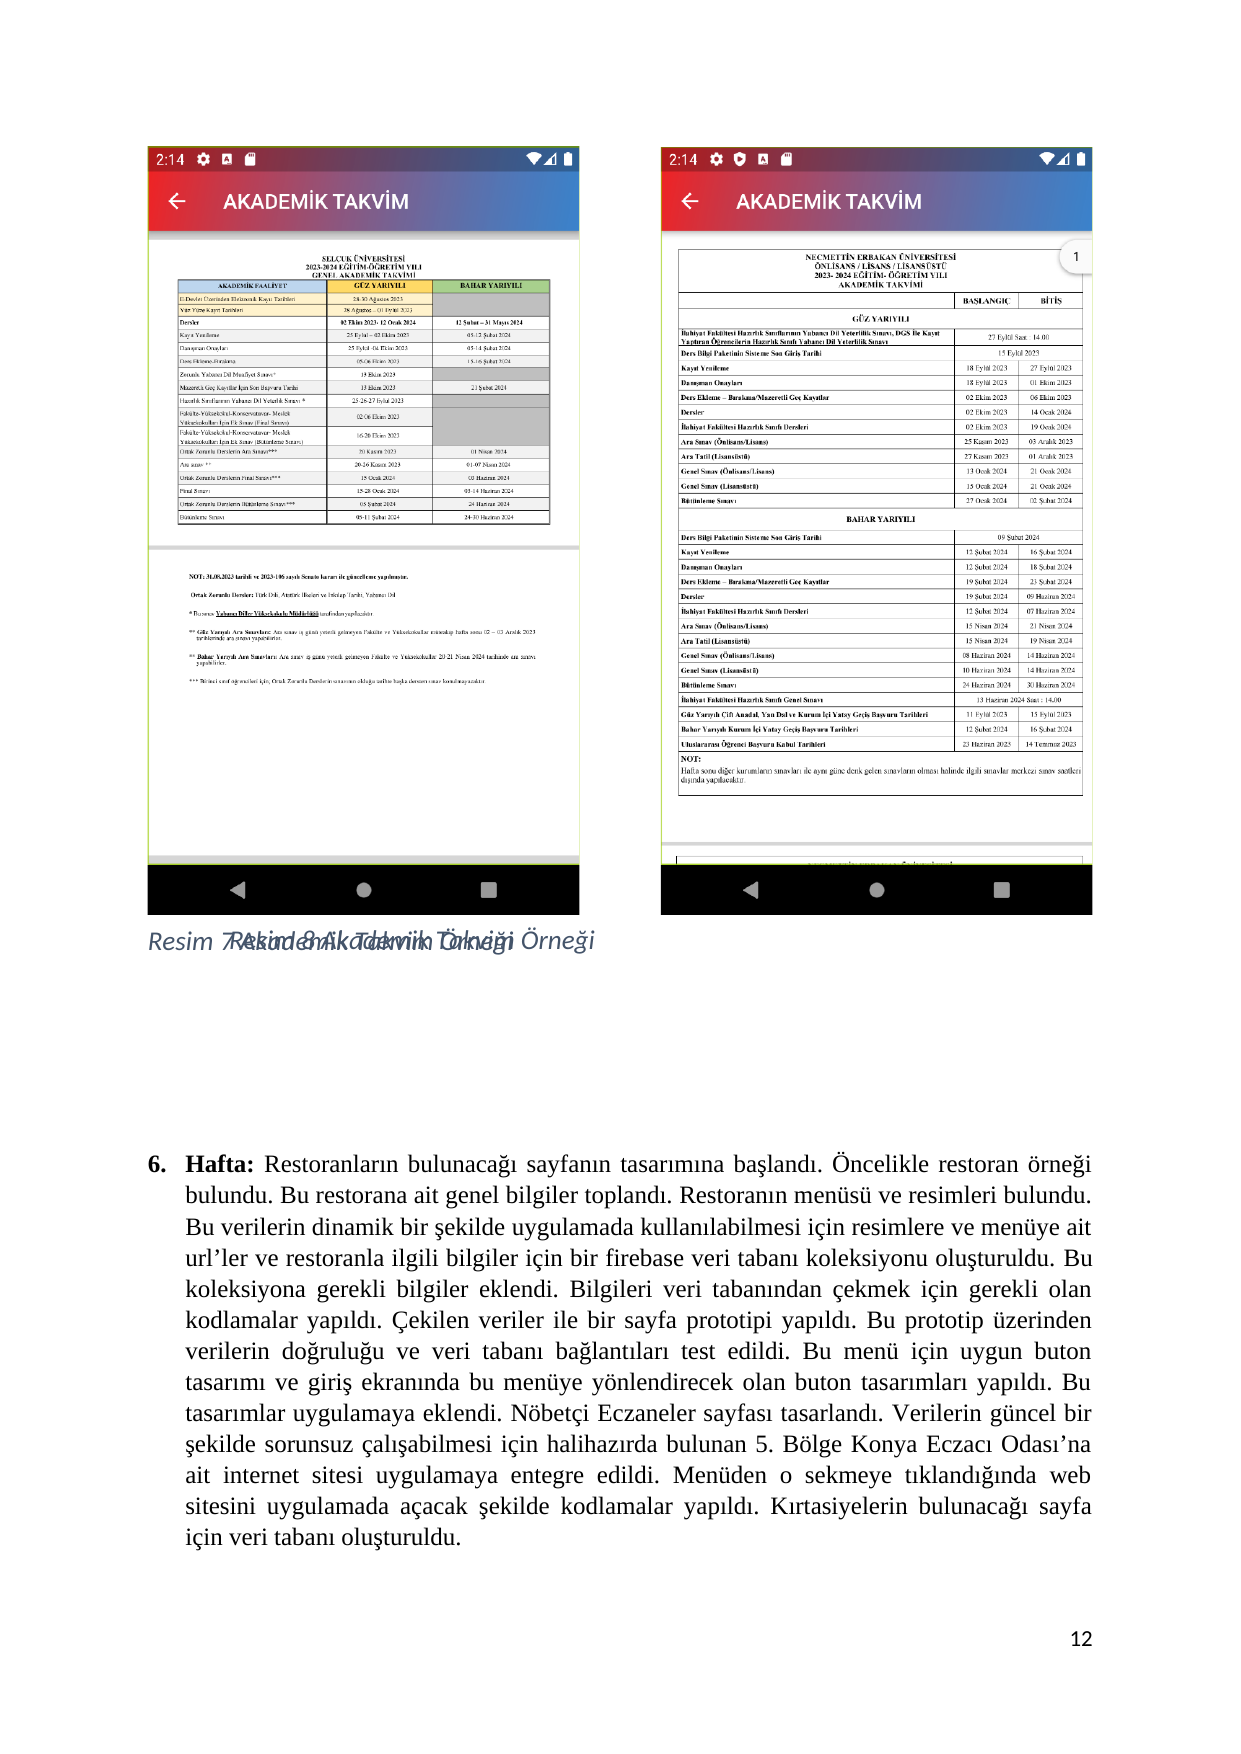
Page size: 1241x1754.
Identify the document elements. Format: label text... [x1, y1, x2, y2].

picture [147, 146, 580, 915]
picture [660, 147, 1093, 915]
list Hafta: Restoranların bulunacağı sayfanın tasarımına başlandı. Öncelikle restoran örneği bulundu. Bu restorana ait genel bilgiler toplandı. Restoranın menüsü ve resimleri bulundu. Bu verilerin dinamik bir şekilde uygulamada kullanılabilmesi için resimlere ve menüye ait url’ler ve restoranla ilgili bilgiler için bir firebase veri tabanı koleksiyonu oluşturuldu. Bu koleksiyona gerekli bilgiler eklendi. Bilgileri veri tabanından çekmek için gerekli olan kodlamalar yapıldı. Çekilen veriler ile bir sayfa prototipi yapıldı. Bu prototip üzerinden verilerin doğruluğu ve veri tabanı bağlantıları test edildi. Bu menü için uygun buton tasarımı ve giriş ekranında bu menüye yönlendirecek olan buton tasarımları yapıldı. Bu tasarımlar uygulamaya eklendi. Nöbetçi Eczaneler sayfası tasarlandı. Verilerin güncel bir şekilde sorunsuz çalışabilmesi için halihazırda bulunan 5. Bölge Konya Eczacı Odası’na ait internet sitesi uygulamaya entegre edildi. Menüden o sekmeye tıklandığında web sitesini uygulamada açacak şekilde kodlamalar yapıldı. Kırtasiyelerin bulunacağı sayfa için veri tabanı oluşturuldu. [148, 1149, 1092, 1551]
